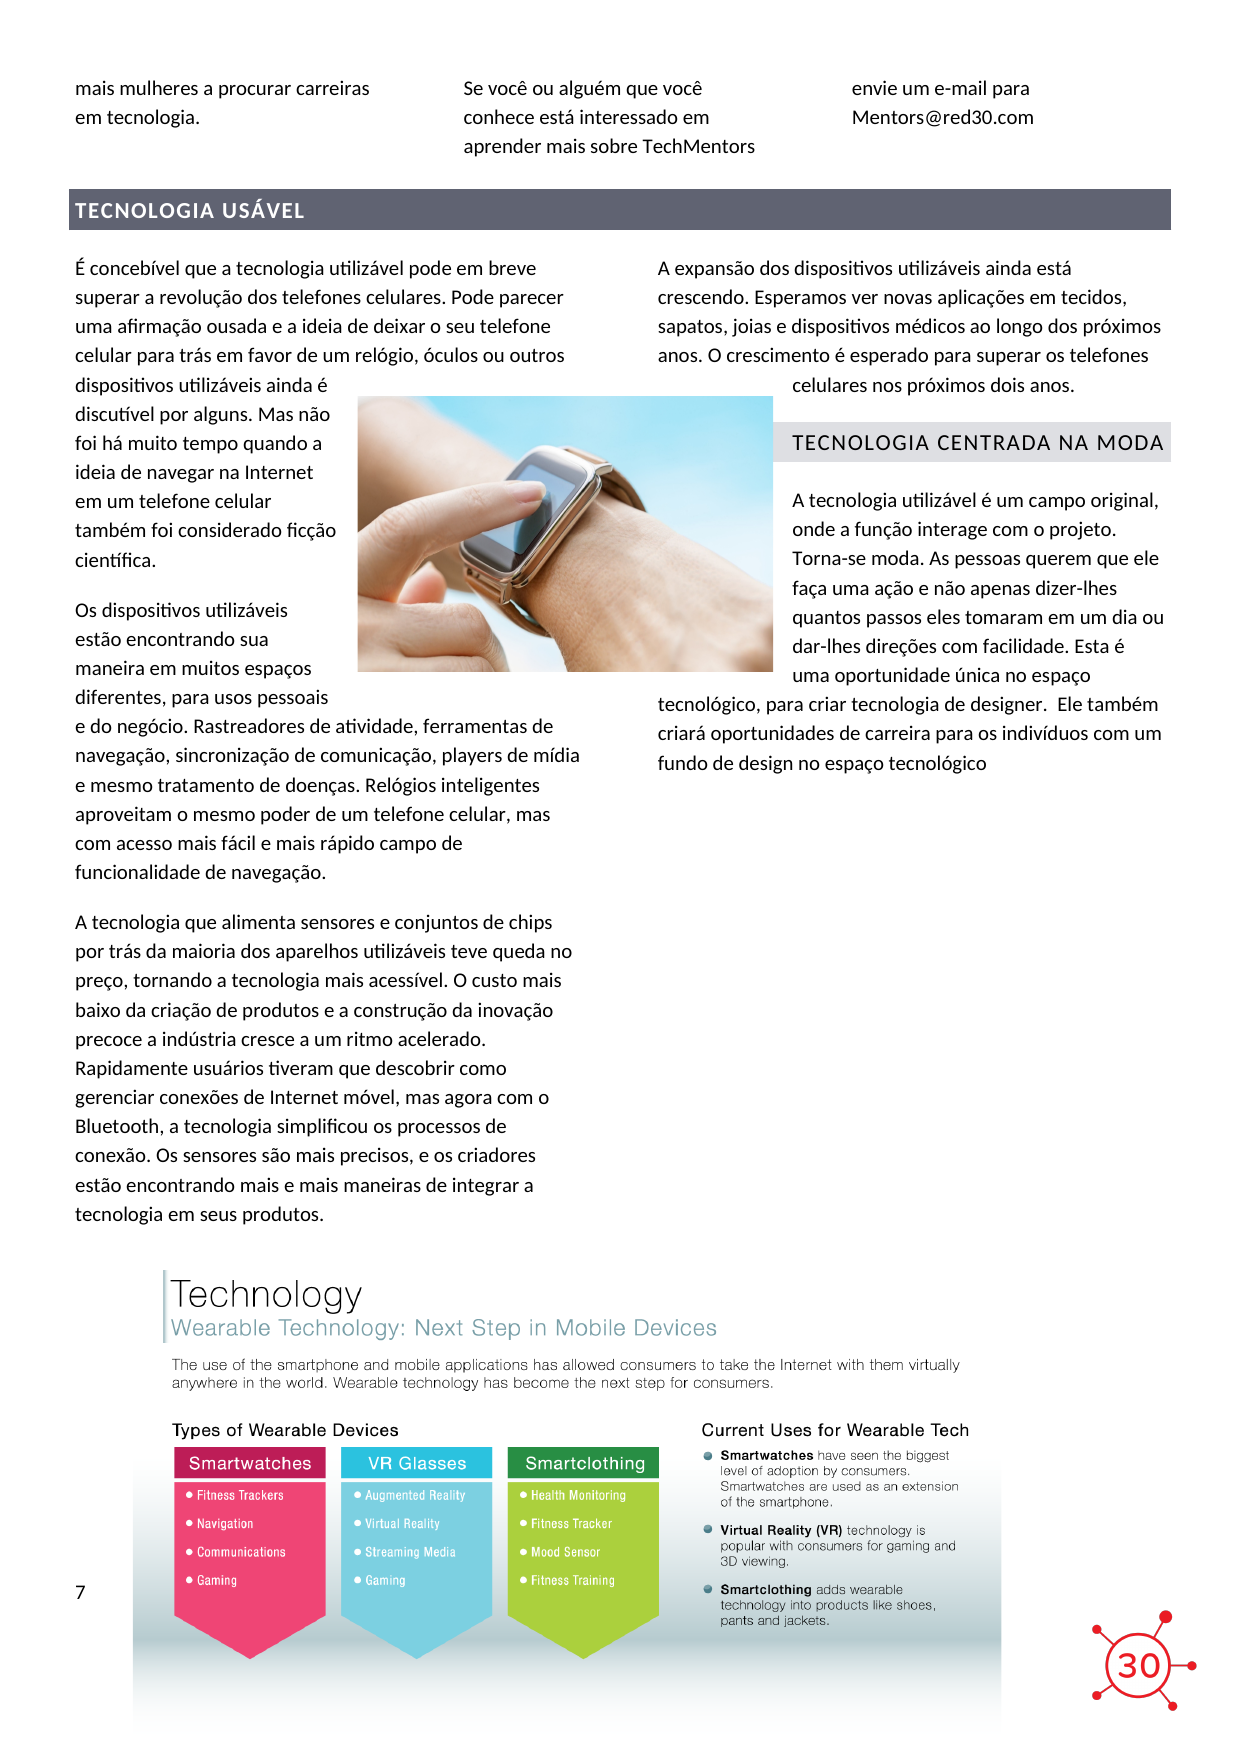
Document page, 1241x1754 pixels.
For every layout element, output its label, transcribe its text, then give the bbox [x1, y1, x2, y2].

subtitle Tecnologia USÁVEL [75, 196, 1165, 224]
text Os dispositivos utilizáveis estão encontrando sua maneira em muitos espaços diferentes, para usos pessoais e do negócio. Rastreadores de atividade, ferramentas de navegação, sincronização de comunicação, players de mídia e mesmo tratamento de doenças. Relógios inteligentes aproveitam o mesmo poder de um telefone celular, mas com acesso mais fácil e mais rápido campo de funcionalidade de navegação. [75, 597, 583, 885]
text A tecnologia que alimenta sensores e conjuntos de chips por trás da maioria dos aparelhos utilizáveis teve queda no preço, tornando a tecnologia mais acessível. O custo mais baixo da criação de produtos e a construção da inovação precoce a indústria cresce a um ritmo acelerado. Rapidamente usuários tiveram que descobrir como gerenciar conexões de Internet móvel, mas agora com o Bluetooth, a tecnologia simplificou os processos de conexão. Os sensores são mais precisos, e os criadores estão encontrando mais e mais maneiras de integrar a tecnologia em seus produtos. [75, 909, 583, 1226]
picture [357, 396, 774, 672]
text A tecnologia utilizável é um campo original, onde a função interage com o projeto. Torna-se moda. As pessoas querem que ele faça uma ação e não apenas dizer-lhes quantos passos eles tomaram em um dia ou dar-lhes direções com facilidade. Esta é uma oportunidade única no espaço tecnológico, para criar tecnologia de designer. Ele também criará oportunidades de carreira para os indivíduos com um fundo de design no espaço tecnológico [658, 487, 1165, 775]
text É concebível que a tecnologia utilizável pode em breve superar a revolução dos telefones celulares. Pode parecer uma afirmação ousada e a ideia de deixar o seu telefone celular para trás em favor de um relógio, óculos ou outros dispositivos utilizáveis ainda é discutível por alguns. Mas não foi há muito tempo quando a ideia de navegar na Internet em um telefone celular também foi considerado ficção científica. [75, 255, 583, 572]
picture [1084, 1602, 1199, 1717]
subtitle Tecnologia centrada na moda [774, 428, 1165, 456]
picture [132, 1246, 1002, 1736]
text Se você ou alguém que você conhece está interessado em aprender mais sobre TechMentors envie um e-mail para Mentors@red30.com [852, 75, 1165, 129]
text A expansão dos dispositivos utilizáveis ainda está crescendo. Esperamos ver novas aplicações em tecidos, sapatos, joias e dispositivos médicos ao longo dos próximos anos. O crescimento é esperado para superar os telefones celulares nos próximos dois anos. [658, 255, 1165, 397]
text Se você ou alguém que você conhece está interessado em aprender mais sobre TechMentors envie um e-mail para Mentors@red30.com [463, 75, 777, 159]
